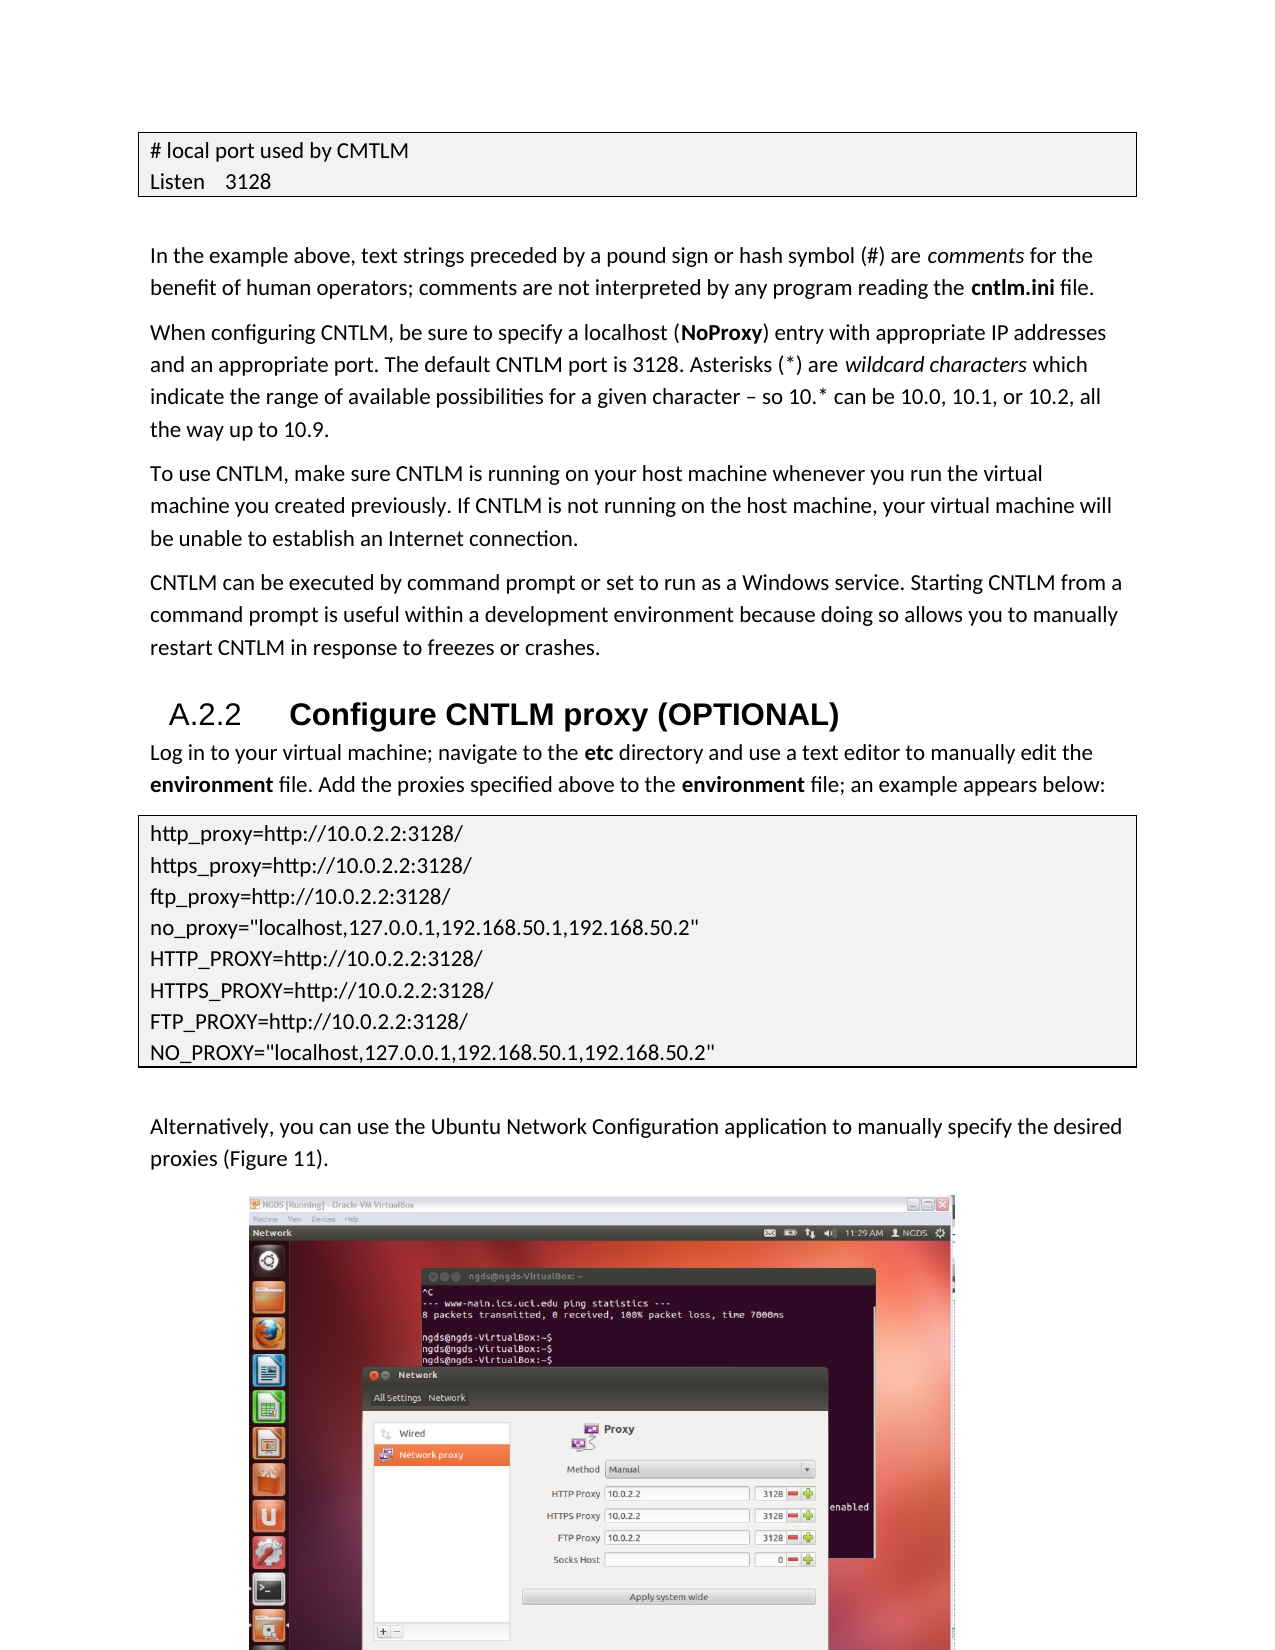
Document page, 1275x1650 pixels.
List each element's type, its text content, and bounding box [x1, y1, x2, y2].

table_header http_proxy=http://10.0.2.2:3128/ https_proxy=http://10.0.2.2:3128/ ftp_proxy=http://10.0.2.2:3128/ no_proxy="localhost,127.0.0.1,192.168.50.1,192.168.50.2" HTTP_PROXY=http://10.0.2.2:3128/ HTTPS_PROXY=http://10.0.2.2:3128/ FTP_PROXY=http://10.0.2.2:3128/ NO_PROXY="localhost,127.0.0.1,192.168.50.1,192.168.50.2" [139, 816, 1136, 1066]
subtitle Configure CNTLM proxy (OPTIONAL) [169, 696, 1125, 732]
text Log in to your virtual machine; navigate to the etc directory and use a text editor to manually edit the environment file. Add the proxies specified above to the environment file; an example appears below: [150, 738, 1125, 799]
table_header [139, 133, 1136, 196]
text When configuring CNTLM, be sure to specify a localhost (NoProxy) entry with appropriate IP addresses and an appropriate port. The default CNTLM port is 3128. Asterisks (*) are wildcard characters which indicate the range of available possibilities for a given character – so 10.* can be 10.0, 10.1, or 10.2, all the way up to 10.9. [150, 318, 1125, 443]
text CNTLM can be executed by command prompt or set to run as a Windows service. Starting CNTLM from a command prompt is useful within a development environment because doing so allows you to manually restart CNTLM in response to freezes or crashes. [150, 568, 1125, 661]
text To use CNTLM, make sure CNTLM is running on your host machine whenever you run the virtual machine you created previously. If CNTLM is not running on the host machine, your virtual machine will be unable to establish an Internet connection. [150, 459, 1125, 552]
picture [249, 1195, 955, 1650]
text Alternatively, you can use the Ubuntu Network Configuration application to manually specify the desired proxies (Figure 11). [150, 1112, 1125, 1172]
text In the example above, text strings preceded by a pound sign or hash symbol (#) are comments for the benefit of human operators; comments are not interpreted by any program reading the cntlm.ini file. [150, 241, 1125, 301]
